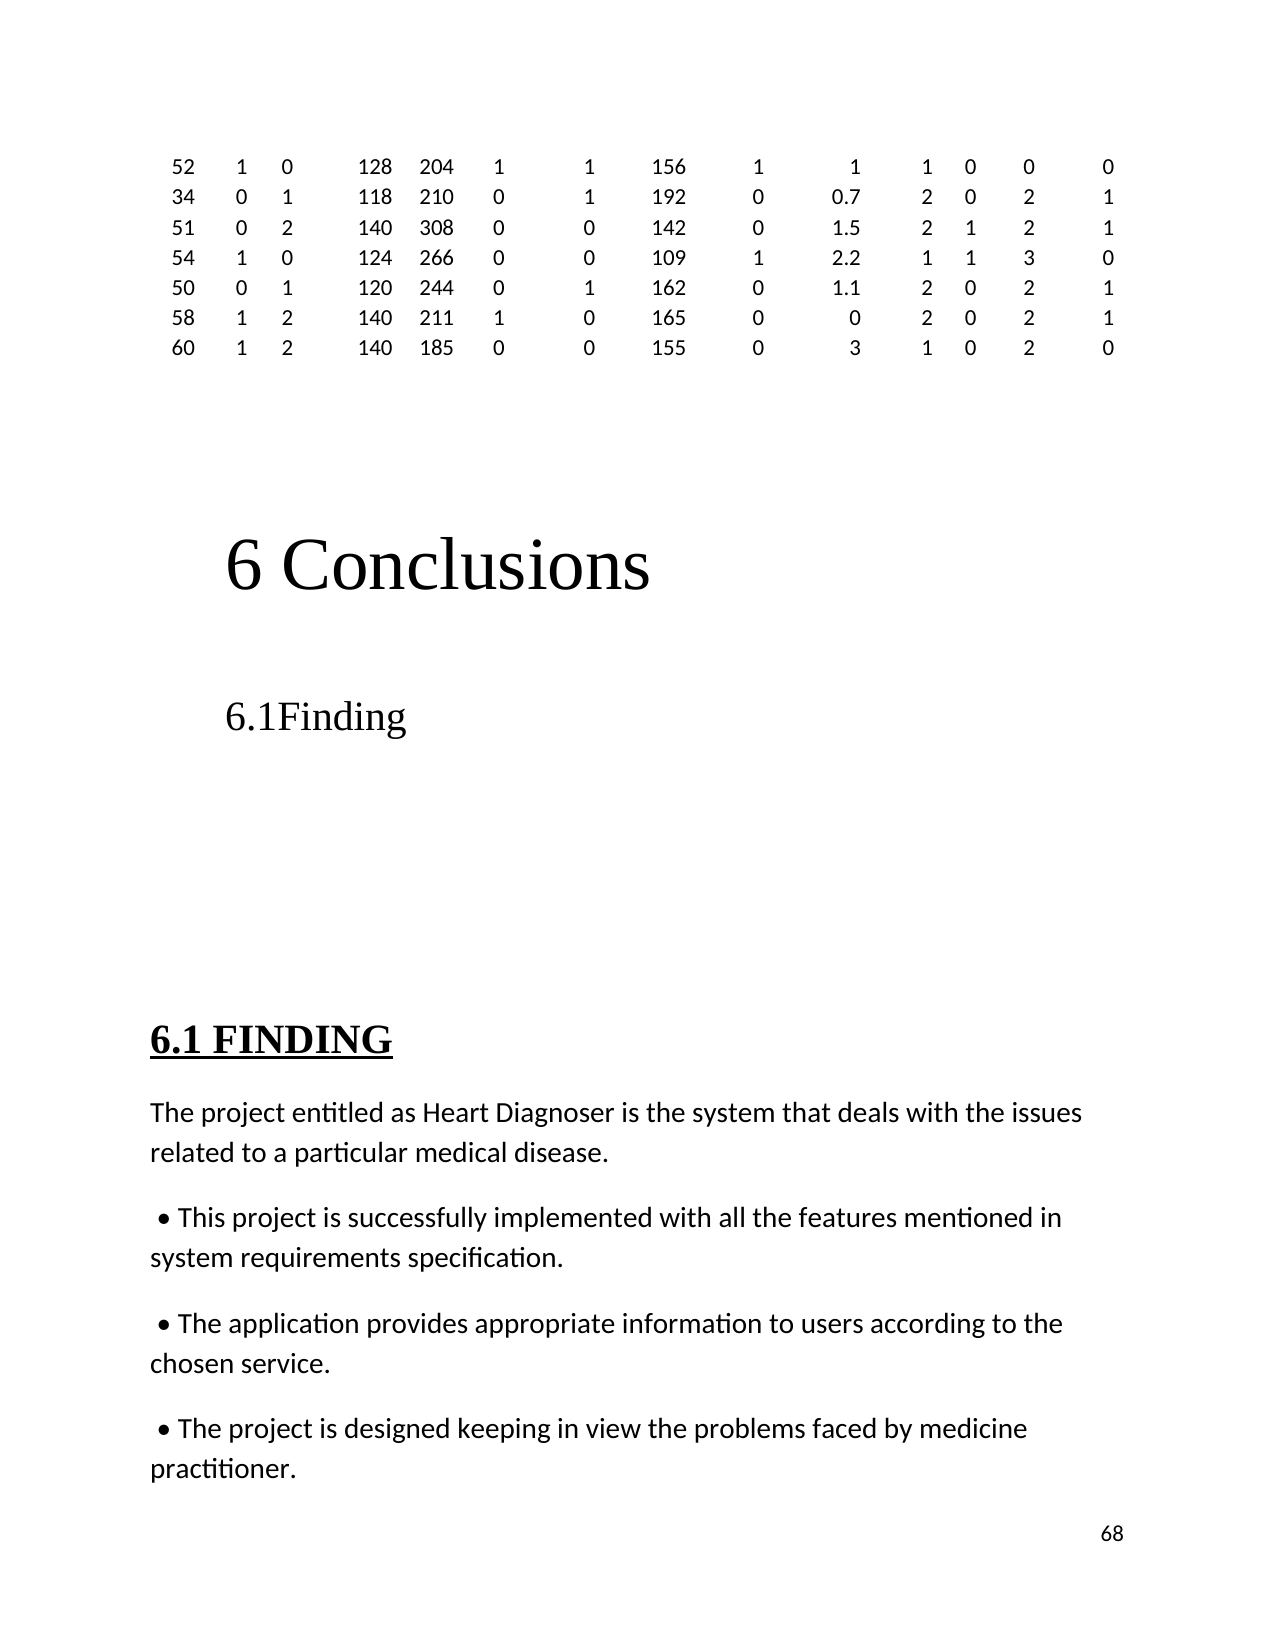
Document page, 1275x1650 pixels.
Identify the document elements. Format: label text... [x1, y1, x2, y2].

table_cell 1 [206, 301, 258, 331]
table_cell 2 [259, 301, 304, 331]
table_cell 1 [872, 331, 944, 361]
table_cell 1 [259, 271, 304, 301]
table_cell 0 [516, 241, 606, 271]
table_cell 211 [404, 301, 465, 331]
table_cell 1 [872, 150, 944, 180]
text • The application provides appropriate information to users according to the chosen service. [150, 1305, 1123, 1381]
table_cell 0 [516, 210, 606, 241]
table_cell 0 [259, 241, 304, 271]
table_cell 109 [606, 241, 697, 271]
table_cell 1 [465, 301, 516, 331]
table_cell 58 [150, 301, 206, 331]
table_cell 266 [404, 241, 465, 271]
table_cell 0 [516, 301, 606, 331]
table_cell 0 [465, 271, 516, 301]
table_cell 165 [606, 301, 697, 331]
table_cell 0 [206, 180, 258, 210]
text The project entitled as Heart Diagnoser is the system that deals with the issues related to a particular medical disease. [150, 1094, 1123, 1170]
table_cell 0.7 [775, 180, 872, 210]
table_cell 204 [404, 150, 465, 180]
table_cell 54 [150, 241, 206, 271]
table_cell 51 [150, 210, 206, 241]
table_cell 1 [206, 331, 258, 361]
table_cell 0 [697, 331, 775, 361]
table_cell 1 [944, 210, 987, 241]
table_cell 0 [775, 301, 872, 331]
table_cell 142 [606, 210, 697, 241]
table_cell 0 [697, 271, 775, 301]
table_cell 1 [775, 150, 872, 180]
table_cell 128 [304, 150, 403, 180]
table_cell 192 [606, 180, 697, 210]
table_cell 1 [872, 241, 944, 271]
table_cell 1 [697, 150, 775, 180]
table_cell 2 [259, 210, 304, 241]
table_cell 1 [516, 271, 606, 301]
table_cell 308 [404, 210, 465, 241]
table_cell 1 [697, 241, 775, 271]
table_cell 0 [516, 331, 606, 361]
table_cell 3 [775, 331, 872, 361]
table_cell 0 [944, 301, 987, 331]
table_cell 0 [206, 210, 258, 241]
table_cell 140 [304, 301, 403, 331]
table_cell 0 [697, 180, 775, 210]
table_cell 34 [150, 180, 206, 210]
table_cell 1 [1046, 301, 1125, 331]
table_cell 0 [1046, 241, 1125, 271]
table_cell 1 [259, 180, 304, 210]
table_cell 2.2 [775, 241, 872, 271]
table_cell 0 [465, 180, 516, 210]
table_cell 2 [872, 210, 944, 241]
table_cell 0 [988, 150, 1046, 180]
table_cell 124 [304, 241, 403, 271]
table_cell 210 [404, 180, 465, 210]
text 6.1 FINDING [150, 1015, 1123, 1063]
table_cell 0 [697, 210, 775, 241]
table_cell 120 [304, 271, 403, 301]
table_cell 0 [465, 331, 516, 361]
table_cell 1 [944, 241, 987, 271]
table_cell 1 [1046, 210, 1125, 241]
text 6.1Finding [150, 691, 1123, 739]
table_cell 2 [988, 210, 1046, 241]
table_cell 1 [465, 150, 516, 180]
table_cell 1.5 [775, 210, 872, 241]
table_cell 0 [465, 210, 516, 241]
table_cell 0 [1046, 150, 1125, 180]
text • The project is designed keeping in view the problems faced by medicine practitioner. [150, 1410, 1123, 1486]
table_cell 2 [988, 331, 1046, 361]
table_cell 2 [988, 180, 1046, 210]
table_cell 140 [304, 210, 403, 241]
table_cell 185 [404, 331, 465, 361]
table_cell 1 [1046, 180, 1125, 210]
table_cell 2 [259, 331, 304, 361]
table_cell 156 [606, 150, 697, 180]
table_cell 52 [150, 150, 206, 180]
table_cell 155 [606, 331, 697, 361]
table_cell 0 [465, 241, 516, 271]
table_cell 1 [516, 180, 606, 210]
table_cell 0 [944, 331, 987, 361]
table_cell 118 [304, 180, 403, 210]
text 6 Conclusions [225, 519, 1123, 660]
table_cell 50 [150, 271, 206, 301]
table_cell 0 [259, 150, 304, 180]
table_cell 60 [150, 331, 206, 361]
table_cell 1 [1046, 271, 1125, 301]
table_cell 0 [944, 271, 987, 301]
table_cell 162 [606, 271, 697, 301]
table_cell 2 [872, 301, 944, 331]
table_cell 1 [206, 150, 258, 180]
table_cell 2 [872, 271, 944, 301]
table_cell 1 [206, 241, 258, 271]
table_cell 0 [944, 180, 987, 210]
table_cell 1.1 [775, 271, 872, 301]
table_cell 0 [944, 150, 987, 180]
table_cell 1 [516, 150, 606, 180]
table_cell 0 [1046, 331, 1125, 361]
table_cell 3 [988, 241, 1046, 271]
table_cell 244 [404, 271, 465, 301]
table_cell 2 [988, 271, 1046, 301]
table_cell 2 [872, 180, 944, 210]
table_cell 0 [697, 301, 775, 331]
table_cell 140 [304, 331, 403, 361]
table_cell 0 [206, 271, 258, 301]
table_cell 2 [988, 301, 1046, 331]
text • This project is successfully implemented with all the features mentioned in system requirements specification. [150, 1199, 1123, 1275]
